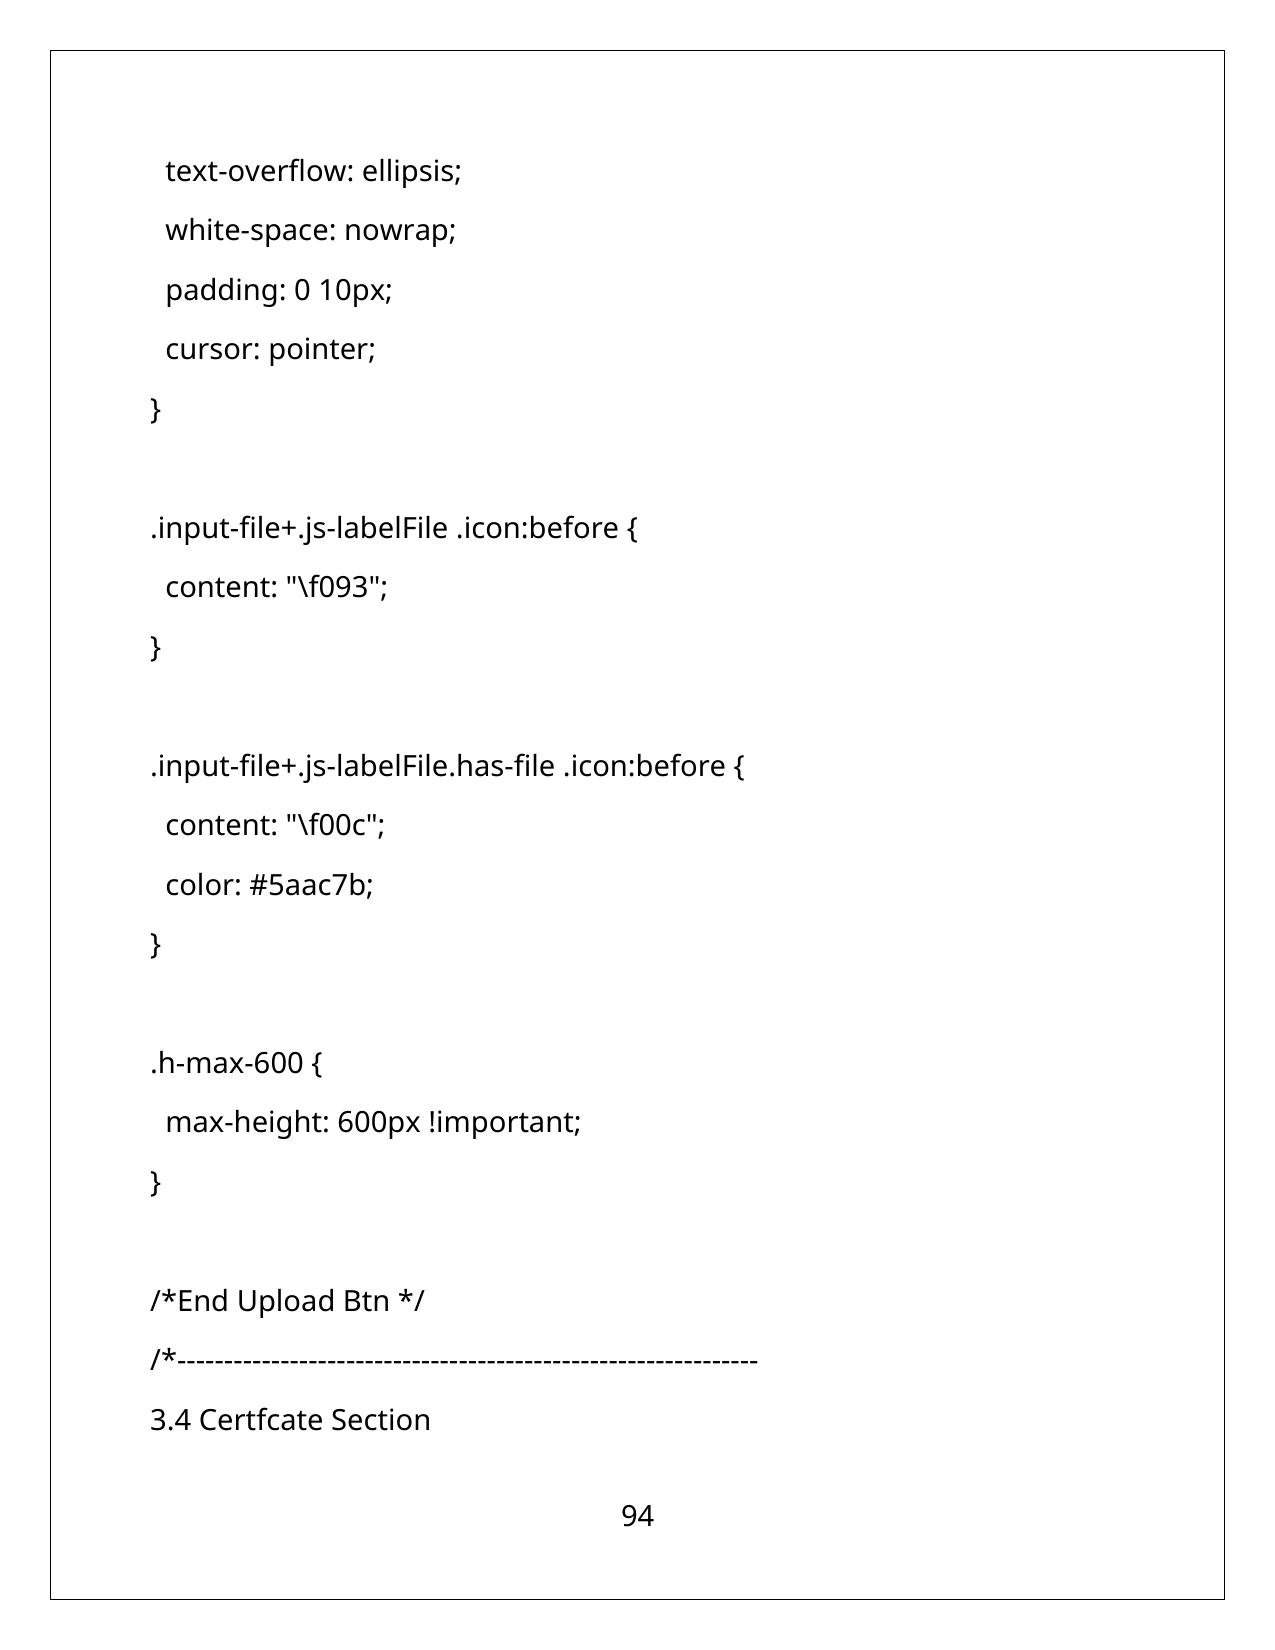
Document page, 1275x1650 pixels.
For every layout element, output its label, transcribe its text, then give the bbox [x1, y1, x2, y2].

text content: "\f093"; [150, 566, 1125, 606]
text max-height: 600px !important; [150, 1102, 1125, 1141]
text /*End Upload Btn */ [150, 1280, 1125, 1320]
text } [150, 388, 1125, 428]
text .input-file+.js-labelFile.has-file .icon:before { [150, 745, 1125, 784]
text white-space: nowrap; [150, 209, 1125, 249]
text } [150, 923, 1125, 963]
text color: #5aac7b; [150, 864, 1125, 903]
text .input-file+.js-labelFile .icon:before { [150, 507, 1125, 547]
text padding: 0 10px; [150, 269, 1125, 309]
text text-overflow: ellipsis; [150, 150, 1125, 190]
text content: "\f00c"; [150, 804, 1125, 844]
text 3.4 Certfcate Section [150, 1399, 1125, 1439]
text cursor: pointer; [150, 328, 1125, 368]
text } [150, 1161, 1125, 1201]
text /*-------------------------------------------------------------- [150, 1339, 1125, 1379]
text .h-max-600 { [150, 1042, 1125, 1082]
text } [150, 626, 1125, 666]
